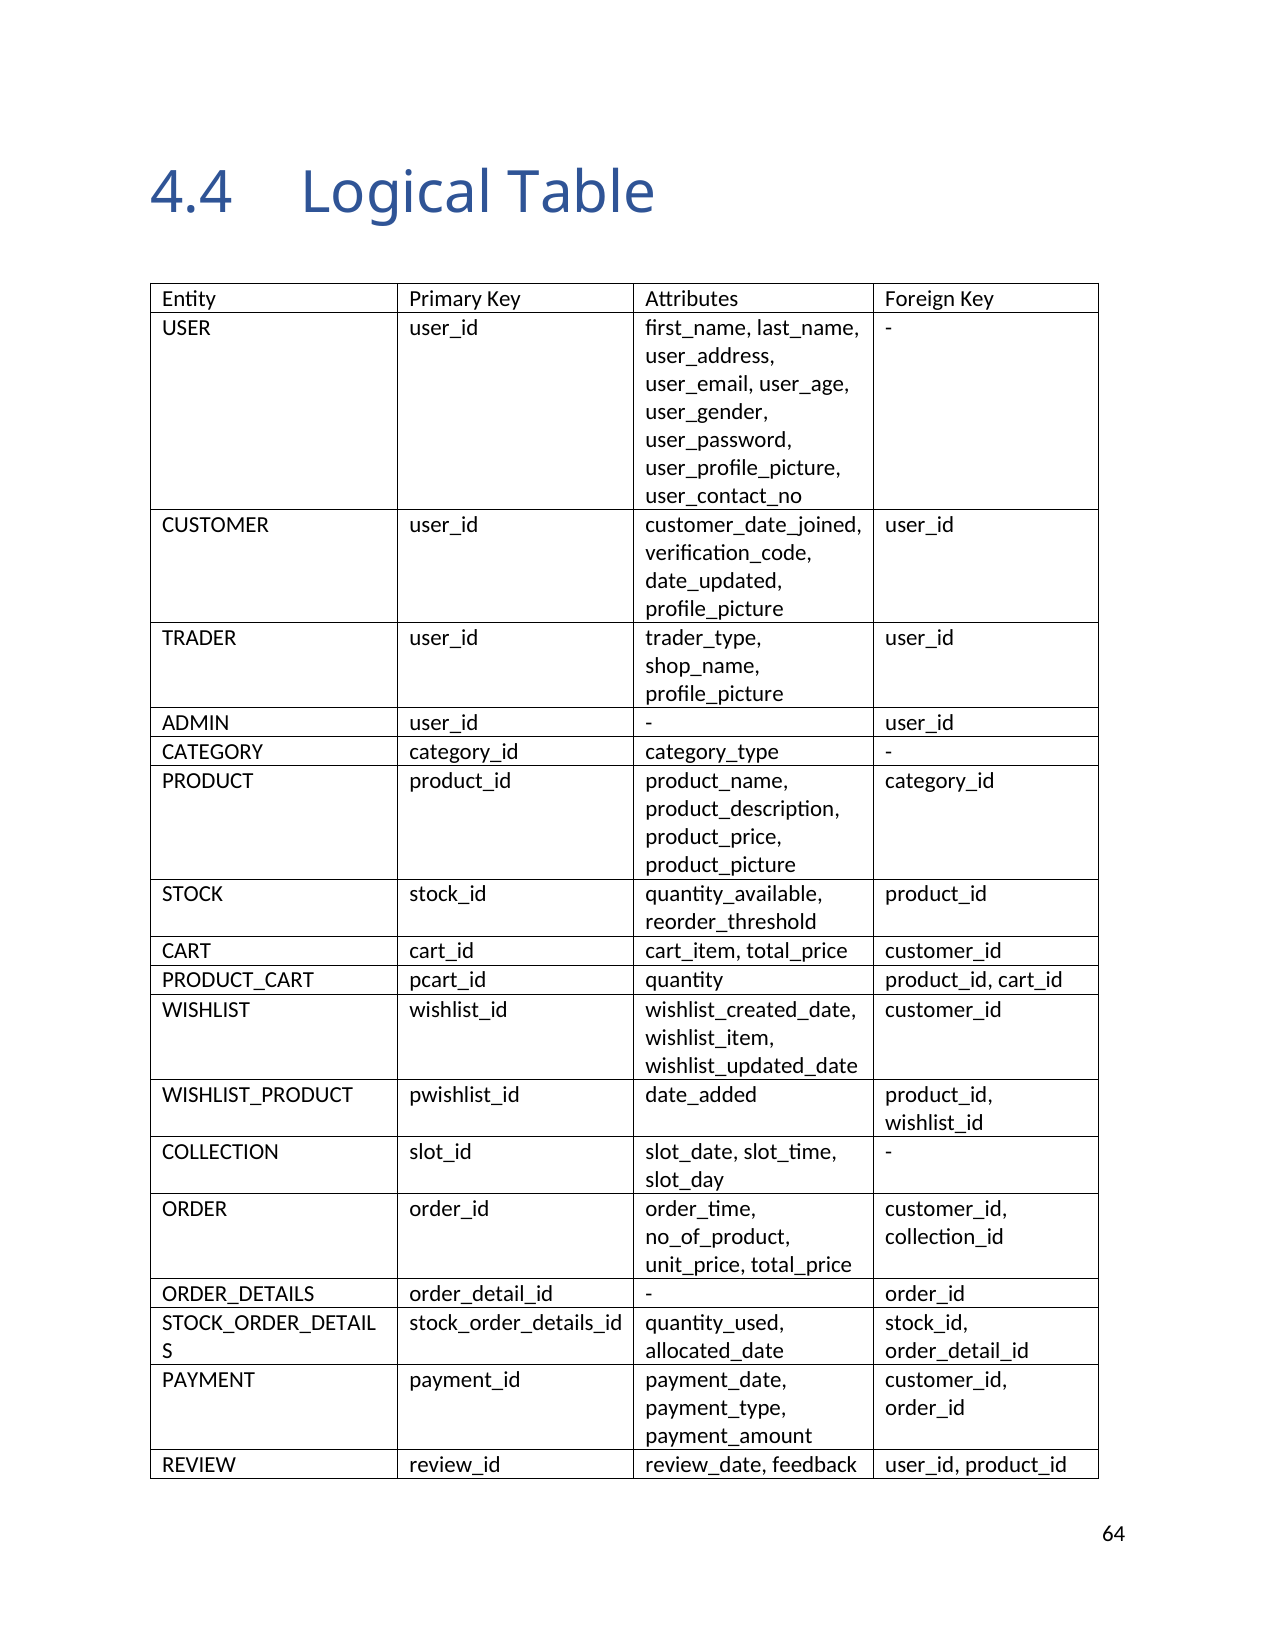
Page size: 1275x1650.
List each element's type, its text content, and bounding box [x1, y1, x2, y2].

table_cell user_id [874, 708, 1098, 736]
table_cell quantity_available, reorder_threshold [634, 880, 873, 936]
table_cell PRODUCT_CART [151, 966, 397, 994]
table_cell wishlist_created_date, wishlist_item, wishlist_updated_date [634, 995, 873, 1079]
table_cell wishlist_id [398, 995, 633, 1079]
table_cell ORDER_DETAILS [151, 1279, 397, 1307]
table_cell STOCK [151, 880, 397, 936]
table_cell user_id [398, 708, 633, 736]
table_cell customer_date_joined, verification_code, date_updated, profile_picture [634, 510, 873, 622]
table_cell stock_id [398, 880, 633, 936]
table_cell CUSTOMER [151, 510, 397, 622]
table_header Attributes [634, 284, 873, 312]
table_cell customer_id [874, 937, 1098, 964]
table_cell pwishlist_id [398, 1080, 633, 1136]
table_cell user_id, product_id [874, 1450, 1098, 1478]
table_cell customer_id [874, 995, 1098, 1079]
table_cell trader_type, shop_name, profile_picture [634, 623, 873, 707]
table_cell review_id [398, 1450, 633, 1478]
table_cell - [634, 1279, 873, 1307]
table_cell PAYMENT [151, 1365, 397, 1449]
table_cell cart_id [398, 937, 633, 964]
table_cell - [874, 737, 1098, 765]
table_cell CART [151, 937, 397, 964]
table_cell review_date, feedback [634, 1450, 873, 1478]
table_cell TRADER [151, 623, 397, 707]
table_cell - [634, 708, 873, 736]
table_cell customer_id, order_id [874, 1365, 1098, 1449]
table_cell ORDER [151, 1194, 397, 1278]
table_cell stock_id, order_detail_id [874, 1308, 1098, 1364]
table_cell order_detail_id [398, 1279, 633, 1307]
table_cell payment_date, payment_type, payment_amount [634, 1365, 873, 1449]
table_cell PRODUCT [151, 766, 397, 878]
table_cell first_name, last_name, user_address, user_email, user_age, user_gender, user_password, user_profile_picture, user_contact_no [634, 313, 873, 509]
table_cell slot_id [398, 1137, 633, 1193]
table_cell product_id [398, 766, 633, 878]
table_cell user_id [398, 313, 633, 509]
table_cell order_time, no_of_product, unit_price, total_price [634, 1194, 873, 1278]
table_header Foreign Key [874, 284, 1098, 312]
table_cell date_added [634, 1080, 873, 1136]
table_cell STOCK_ORDER_DETAILS [151, 1308, 397, 1364]
table_cell order_id [874, 1279, 1098, 1307]
table_cell COLLECTION [151, 1137, 397, 1193]
table_cell - [874, 313, 1098, 509]
table_cell slot_date, slot_time, slot_day [634, 1137, 873, 1193]
table_header Primary Key [398, 284, 633, 312]
table_cell USER [151, 313, 397, 509]
table_cell WISHLIST [151, 995, 397, 1079]
table_cell payment_id [398, 1365, 633, 1449]
table_cell stock_order_details_id [398, 1308, 633, 1364]
table_cell user_id [398, 623, 633, 707]
table_cell quantity [634, 966, 873, 994]
table_cell REVIEW [151, 1450, 397, 1478]
table_cell pcart_id [398, 966, 633, 994]
table_cell cart_item, total_price [634, 937, 873, 964]
table_cell category_id [398, 737, 633, 765]
table_cell user_id [874, 623, 1098, 707]
subtitle Logical Table [150, 150, 1125, 229]
table_cell product_id, wishlist_id [874, 1080, 1098, 1136]
table_cell category_id [874, 766, 1098, 878]
table_cell - [874, 1137, 1098, 1193]
table_cell category_type [634, 737, 873, 765]
table_cell user_id [874, 510, 1098, 622]
table_header Entity [151, 284, 397, 312]
table_cell ADMIN [151, 708, 397, 736]
table_cell customer_id, collection_id [874, 1194, 1098, 1278]
table_cell product_id, cart_id [874, 966, 1098, 994]
table_cell WISHLIST_PRODUCT [151, 1080, 397, 1136]
table_cell user_id [398, 510, 633, 622]
table_cell product_name, product_description, product_price, product_picture [634, 766, 873, 878]
table_cell CATEGORY [151, 737, 397, 765]
table_cell order_id [398, 1194, 633, 1278]
table_cell product_id [874, 880, 1098, 936]
table_cell quantity_used, allocated_date [634, 1308, 873, 1364]
